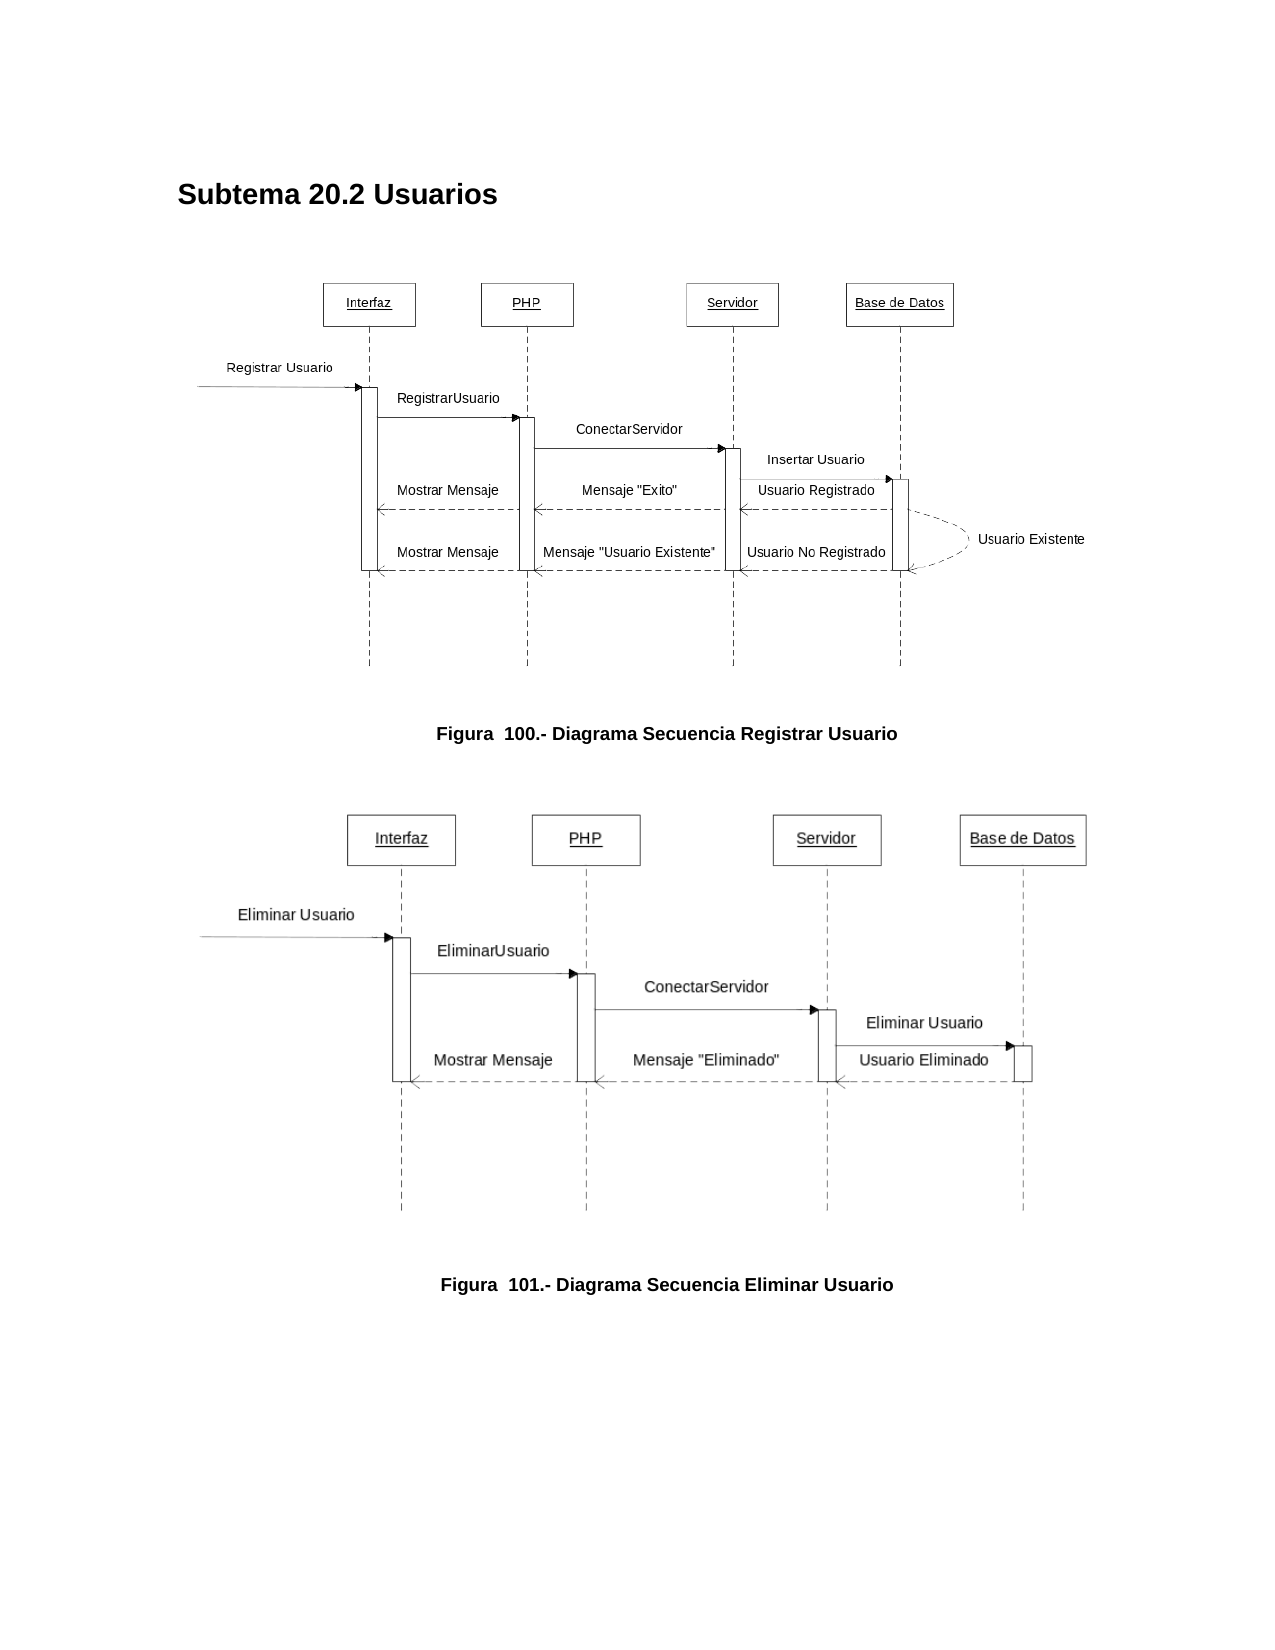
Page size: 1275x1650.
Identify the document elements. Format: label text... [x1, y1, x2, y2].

subtitle Usuarios [177, 177, 1157, 211]
text Figura 101.- Diagrama Secuencia Eliminar Usuario [177, 1273, 1157, 1295]
text Figura 100.- Diagrama Secuencia Registrar Usuario [177, 723, 1157, 744]
